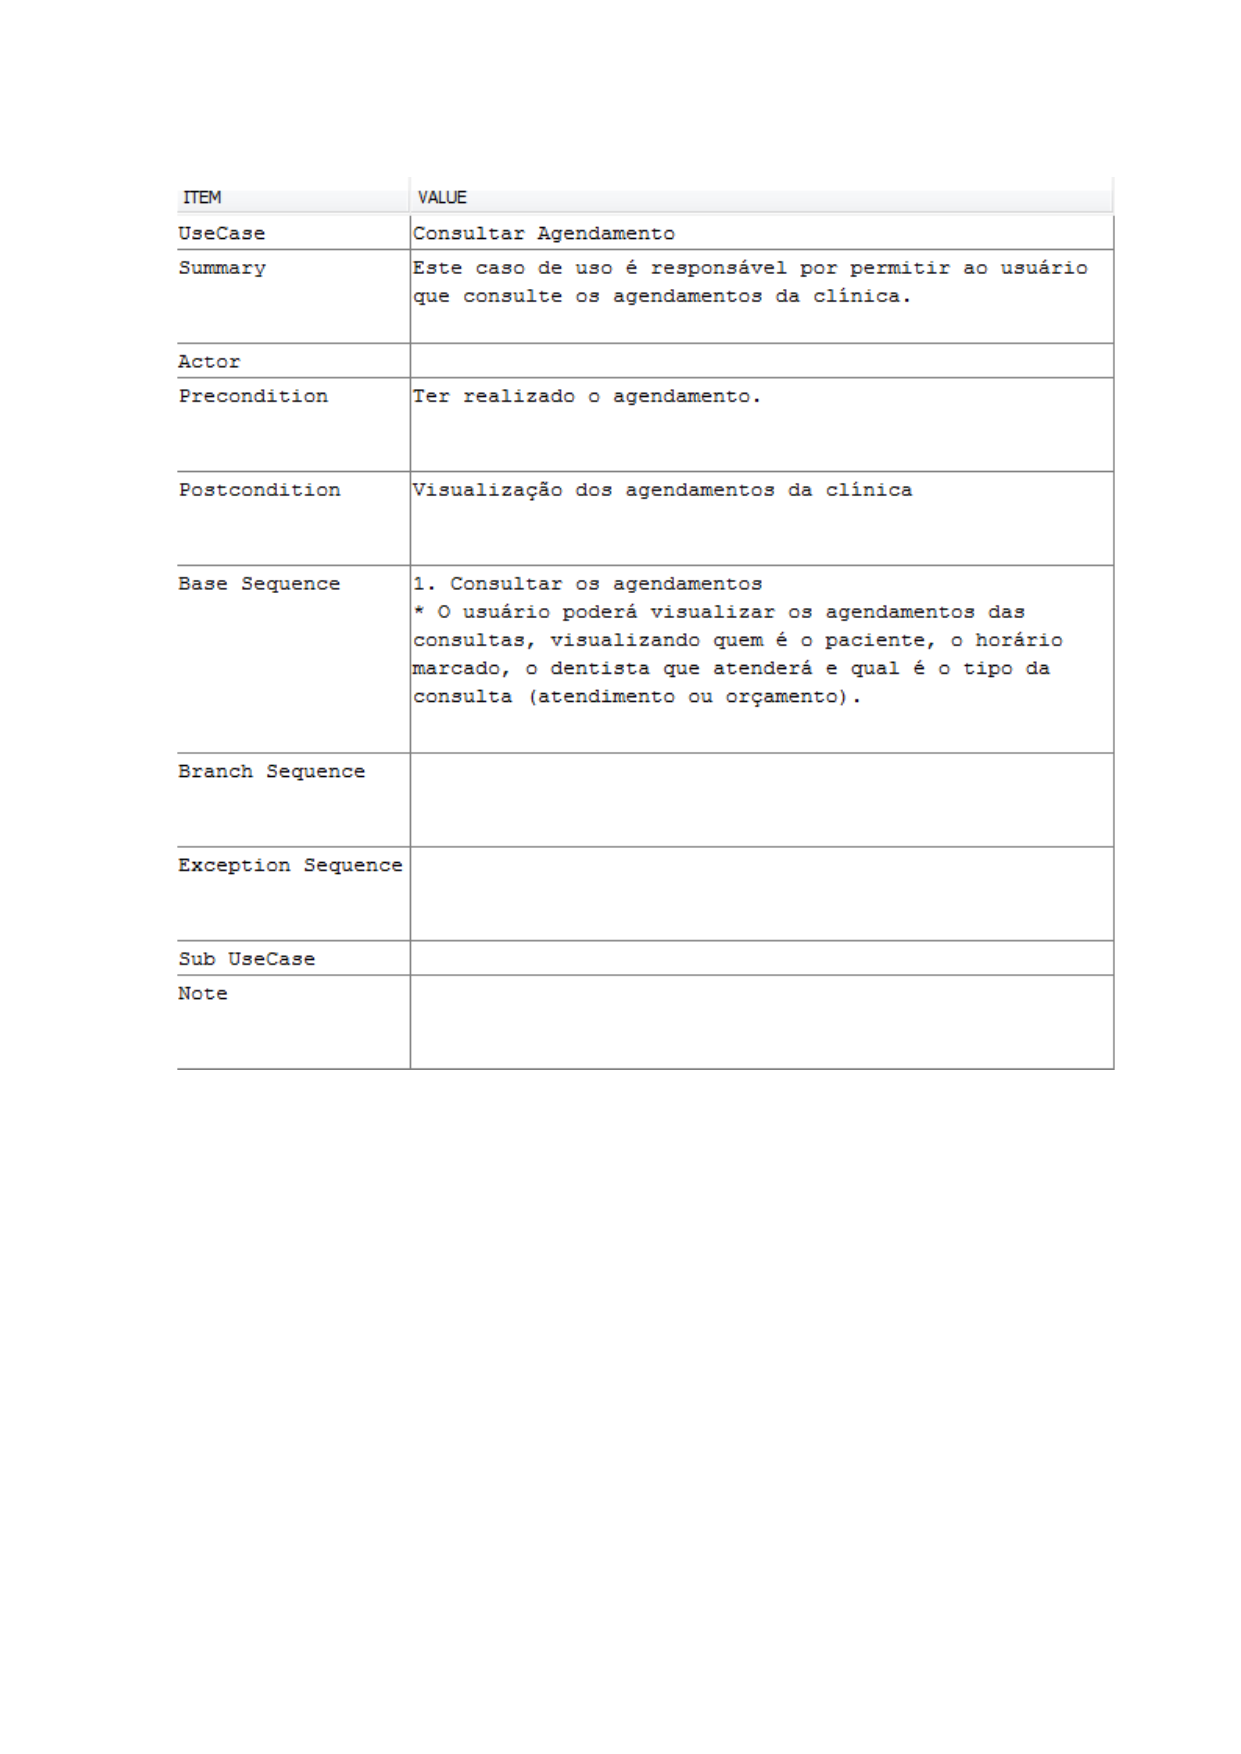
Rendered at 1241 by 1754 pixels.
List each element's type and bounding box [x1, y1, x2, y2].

picture [177, 177, 1115, 1070]
